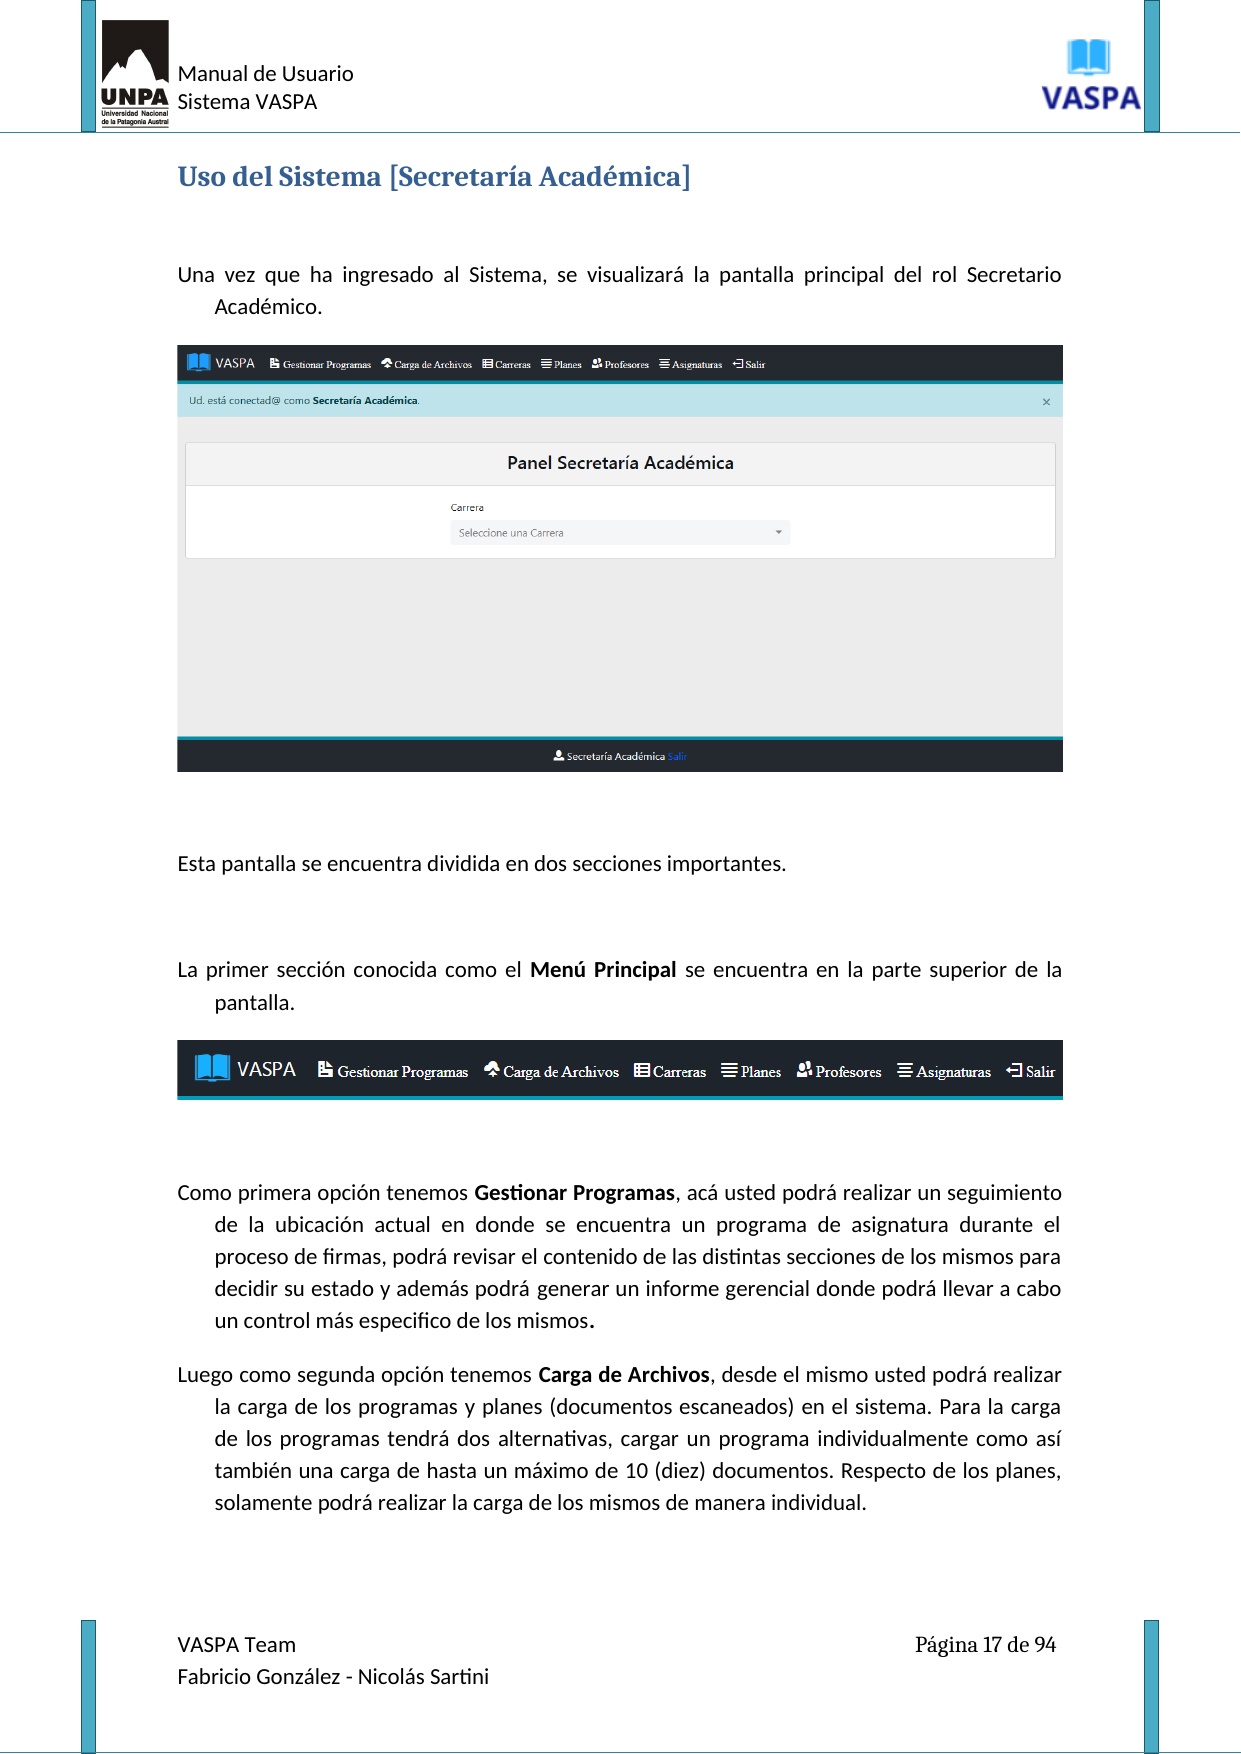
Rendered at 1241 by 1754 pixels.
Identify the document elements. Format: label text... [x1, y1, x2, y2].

picture [177, 345, 1063, 772]
text Luego como segunda opción tenemos Carga de Archivos, desde el mismo usted podrá realizar la carga de los programas y planes (documentos escaneados) en el sistema. Para la carga de los programas tendrá dos alternativas, cargar un programa individualmente como así también una carga de hasta un máximo de 10 (diez) documentos. Respecto de los planes, solamente podrá realizar la carga de los mismos de manera individual. [177, 1360, 1063, 1516]
text Como primera opción tenemos Gestionar Programas, acá usted podrá realizar un seguimiento de la ubicación actual en donde se encuentra un programa de asignatura durante el proceso de firmas, podrá revisar el contenido de las distintas secciones de los mismos para decidir su estado y además podrá generar un informe gerencial donde podrá llevar a cabo un control más especifico de los mismos. [177, 1178, 1063, 1335]
picture [1036, 19, 1146, 129]
text Una vez que ha ingresado al Sistema, se visualizará la pantalla principal del rol Secretario Académico. [177, 260, 1063, 321]
text Uso del Sistema [Secretaría Académica] [177, 160, 1063, 193]
picture [177, 1040, 1063, 1100]
text Esta pantalla se encuentra dividida en dos secciones importantes. [177, 849, 1063, 878]
picture [100, 18, 170, 129]
text La primer sección conocida como el Menú Principal se encuentra en la parte superior de la pantalla. [177, 956, 1063, 1016]
